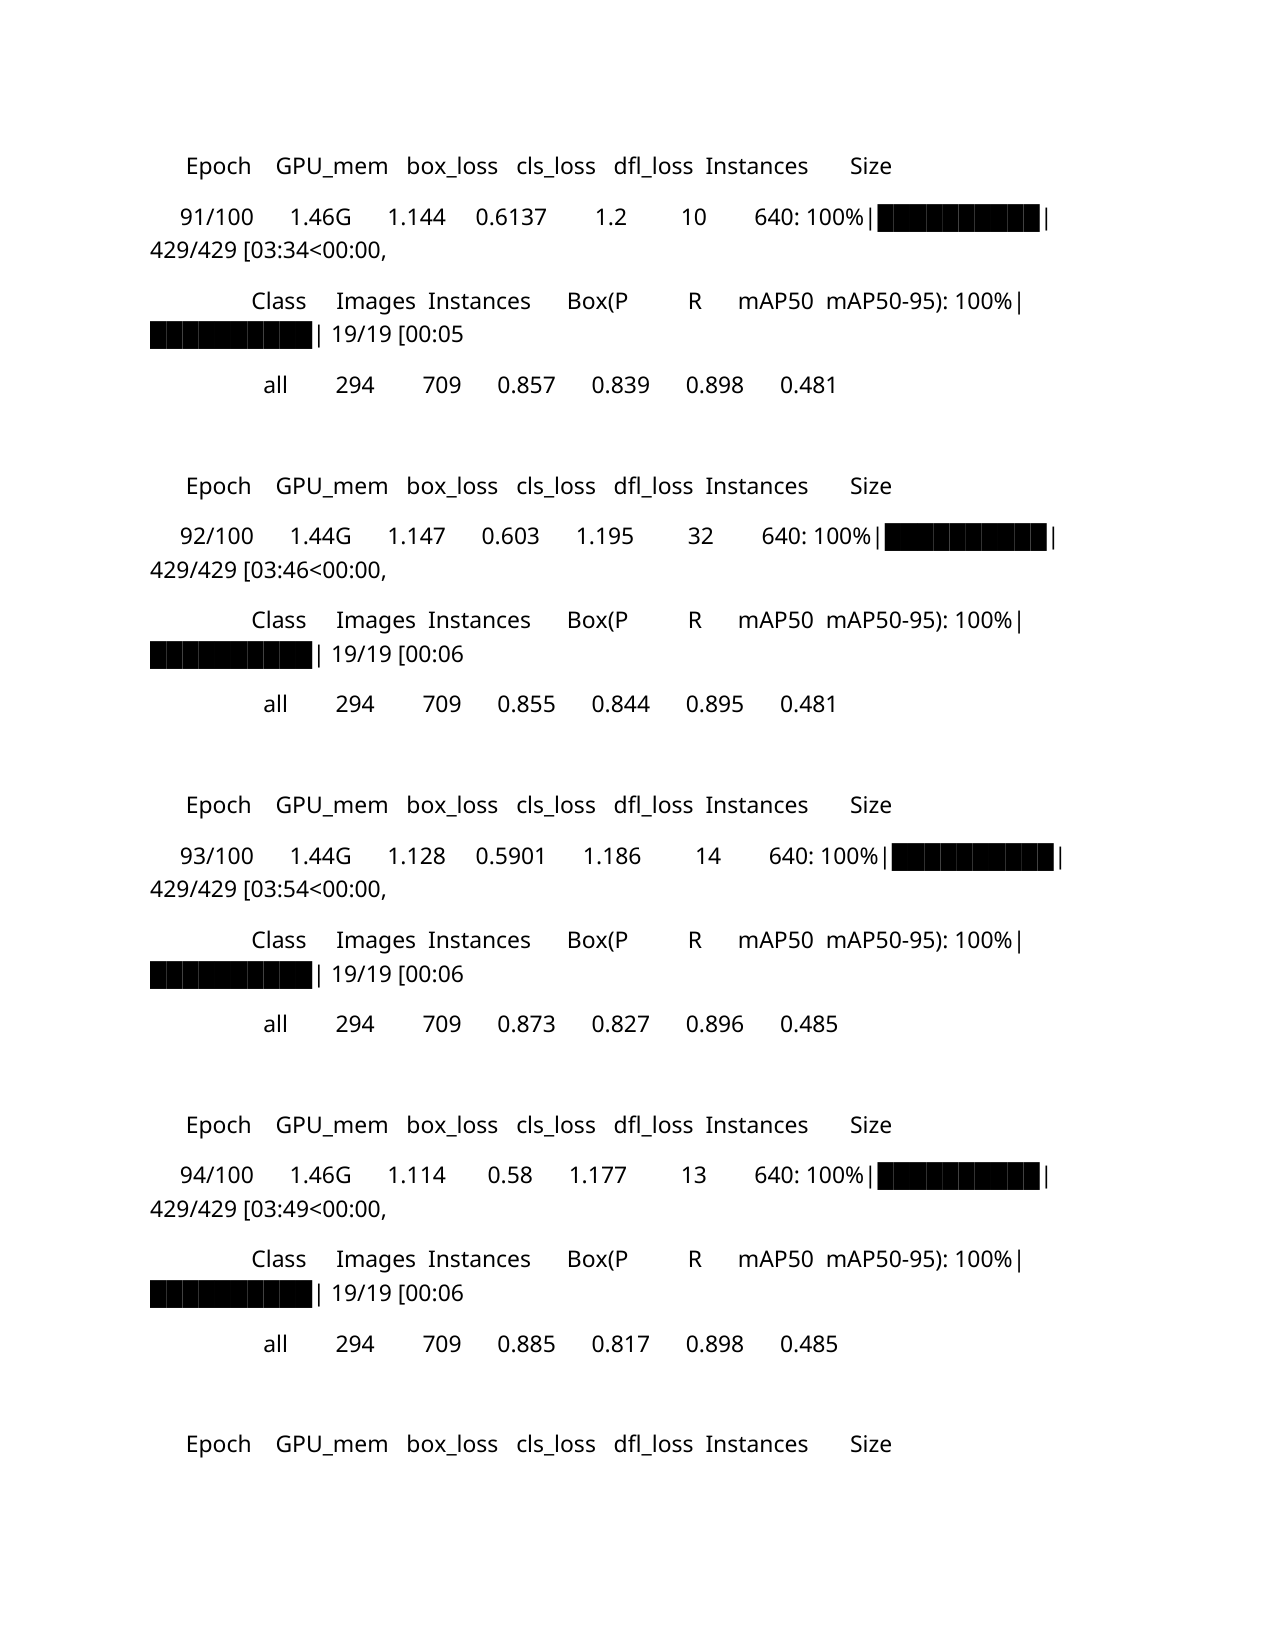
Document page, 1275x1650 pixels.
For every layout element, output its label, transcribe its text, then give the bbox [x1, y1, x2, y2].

text Class Images Instances Box(P R mAP50 mAP50-95): 100%|██████████| 19/19 [00:05 [150, 284, 1125, 349]
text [150, 1243, 1125, 1308]
text 91/100 1.46G 1.144 0.6137 1.2 10 640: 100%|██████████| 429/429 [03:34<00:00, [150, 200, 1125, 265]
text Epoch GPU_mem box_loss cls_loss dfl_loss Instances Size [150, 469, 1125, 501]
text 94/100 1.46G 1.114 0.58 1.177 13 640: 100%|██████████| 429/429 [03:49<00:00, [150, 1159, 1125, 1224]
text 93/100 1.44G 1.128 0.5901 1.186 14 640: 100%|██████████| 429/429 [03:54<00:00, [150, 839, 1125, 904]
text Epoch GPU_mem box_loss cls_loss dfl_loss Instances Size [150, 150, 1125, 181]
text Class Images Instances Box(P R mAP50 mAP50-95): 100%|██████████| 19/19 [00:06 [150, 924, 1125, 989]
text 92/100 1.44G 1.147 0.603 1.195 32 640: 100%|██████████| 429/429 [03:46<00:00, [150, 520, 1125, 585]
text Class Images Instances Box(P R mAP50 mAP50-95): 100%|██████████| 19/19 [00:06 [150, 604, 1125, 669]
text all 294 709 0.855 0.844 0.895 0.481 [150, 688, 1125, 719]
text Epoch GPU_mem box_loss cls_loss dfl_loss Instances Size [150, 1109, 1125, 1140]
text all 294 709 0.857 0.839 0.898 0.481 [150, 369, 1125, 400]
text Epoch GPU_mem box_loss cls_loss dfl_loss Instances Size [150, 789, 1125, 820]
text Epoch GPU_mem box_loss cls_loss dfl_loss Instances Size [150, 1428, 1125, 1459]
text all 294 709 0.873 0.827 0.896 0.485 [150, 1008, 1125, 1039]
text all 294 709 0.885 0.817 0.898 0.485 [150, 1327, 1125, 1359]
